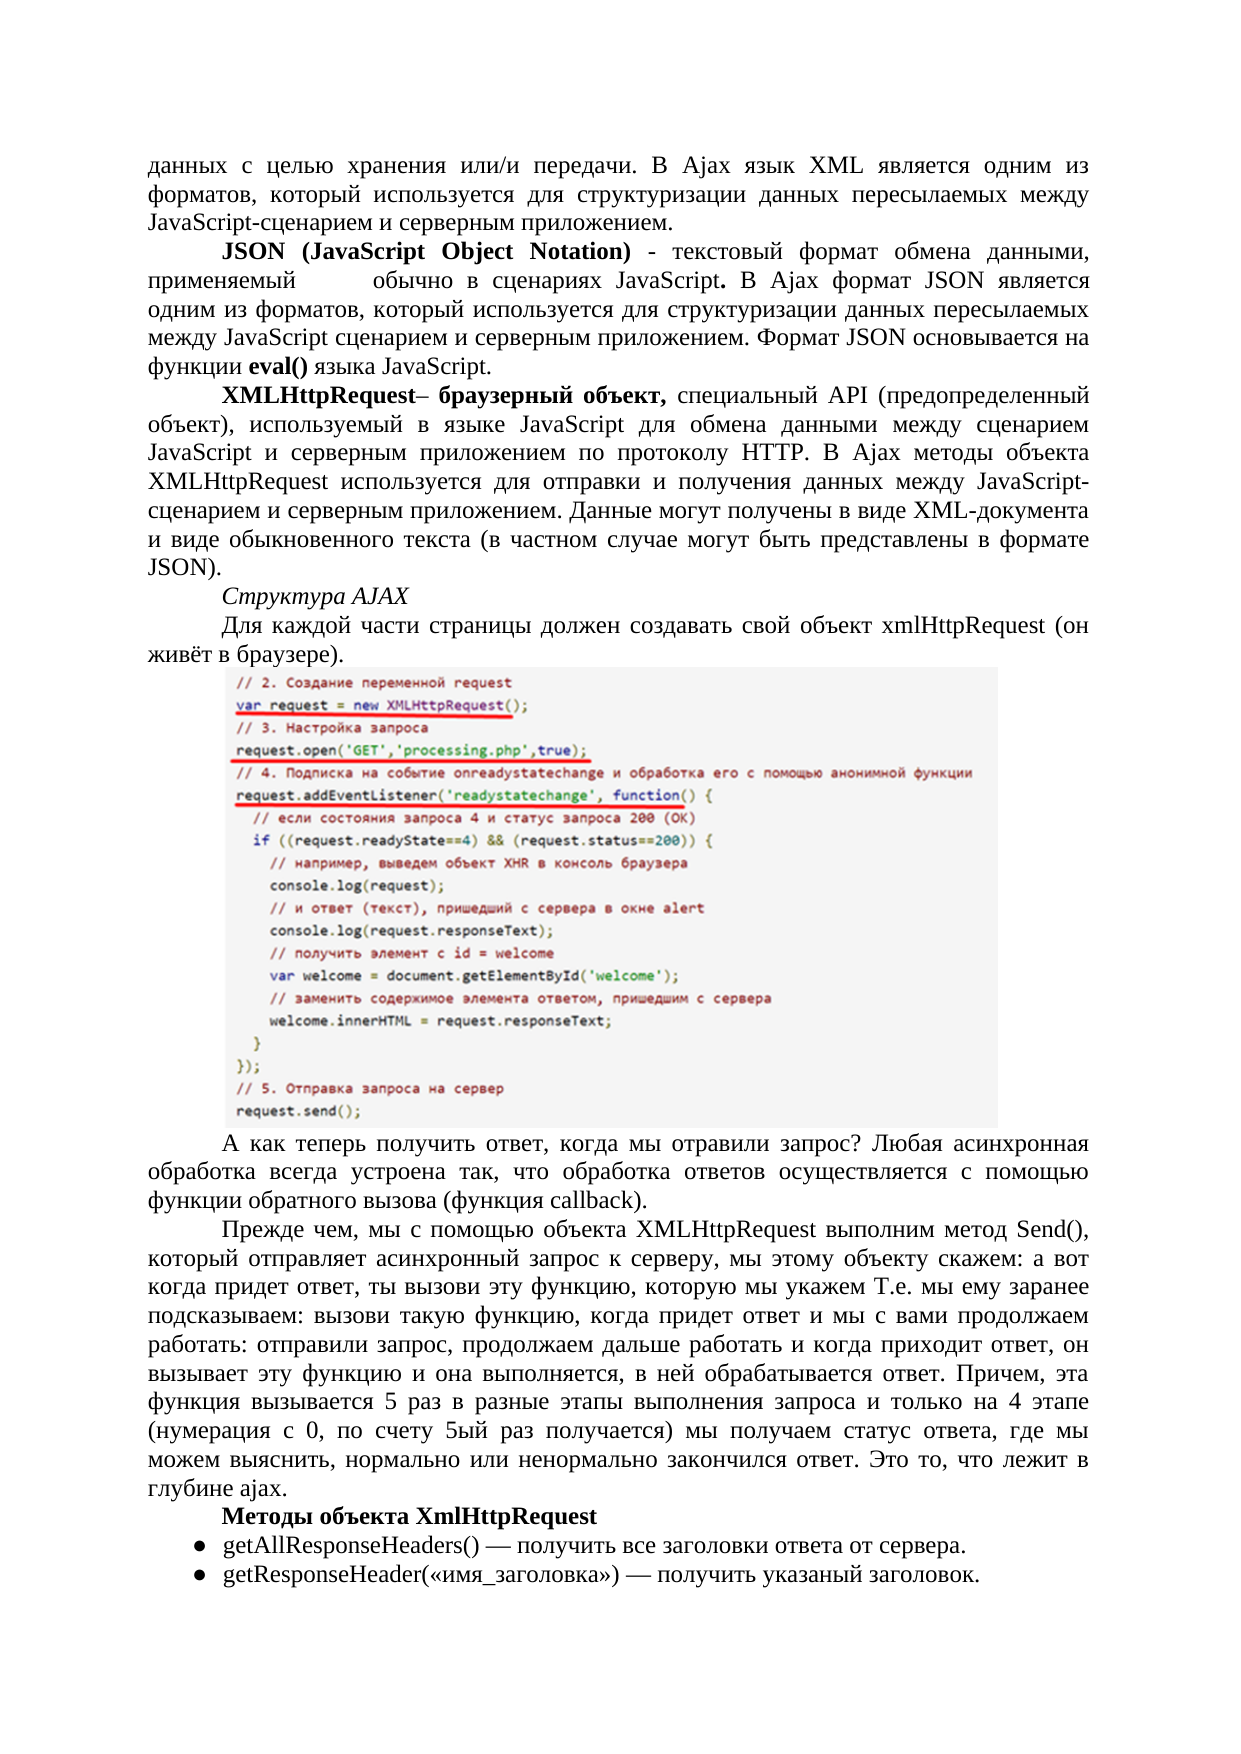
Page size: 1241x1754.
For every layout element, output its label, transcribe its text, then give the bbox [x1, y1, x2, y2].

list getAllResponseHeaders() — получить все заголовки ответа от сервера. [148, 1530, 1090, 1559]
text А как теперь получить ответ, когда мы отравили запрос? Любая асинхронная обработка всегда устроена так, что обработка ответов осуществляется с помощью функции обратного вызова (функция callback). [148, 1128, 1090, 1214]
picture [221, 667, 998, 1128]
text Структура AJAX [148, 581, 1090, 610]
text Для каждой части страницы должен создавать свой объект xmlHttpRequest (он живёт в браузере). [148, 610, 1090, 667]
text Методы объекта XmlHttpRequest [148, 1501, 1090, 1530]
text JSON (JavaScript Object Notation) - текстовый формат обмена данными, применяемый обычно в сценариях JavaScript. В Ajax формат JSON является одним из форматов, который используется для структуризации данных пересылаемых между JavaScript сценарием и серверным приложением. Формат JSON основывается на функции eval() языка JavaScript. [148, 236, 1090, 380]
text XMLHttpRequest– браузерный объект, специальный API (предопределенный объект), используемый в языке JavaScript для обмена данными между сценарием JavaScript и серверным приложением по протоколу HTTP. В Ajax методы объекта XMLHttpRequest используется для отправки и получения данных между JavaScript-сценарием и серверным приложением. Данные могут получены в виде XML-документа и виде обыкновенного текста (в частном случае могут быть представлены в формате JSON). [148, 380, 1090, 581]
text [148, 150, 1090, 236]
list getResponseHeader(«имя_заголовка») — получить указаный заголовок. [148, 1559, 1090, 1588]
text Прежде чем, мы с помощью объекта XMLHttpRequest выполним метод Send(), который отправляет асинхронный запрос к серверу, мы этому объекту скажем: а вот когда придет ответ, ты вызови эту функцию, которую мы укажем Т.е. мы ему заранее подсказываем: вызови такую функцию, когда придет ответ и мы с вами продолжаем работать: отправили запрос, продолжаем дальше работать и когда приходит ответ, он вызывает эту функцию и она выполняется, в ней обрабатывается ответ. Причем, эта функция вызывается 5 раз в разные этапы выполнения запроса и только на 4 этапе (нумерация с 0, по счету 5ый раз получается) мы получаем статус ответа, где мы можем выяснить, нормально или ненормально закончился ответ. Это то, что лежит в глубине ajax. [148, 1214, 1090, 1501]
